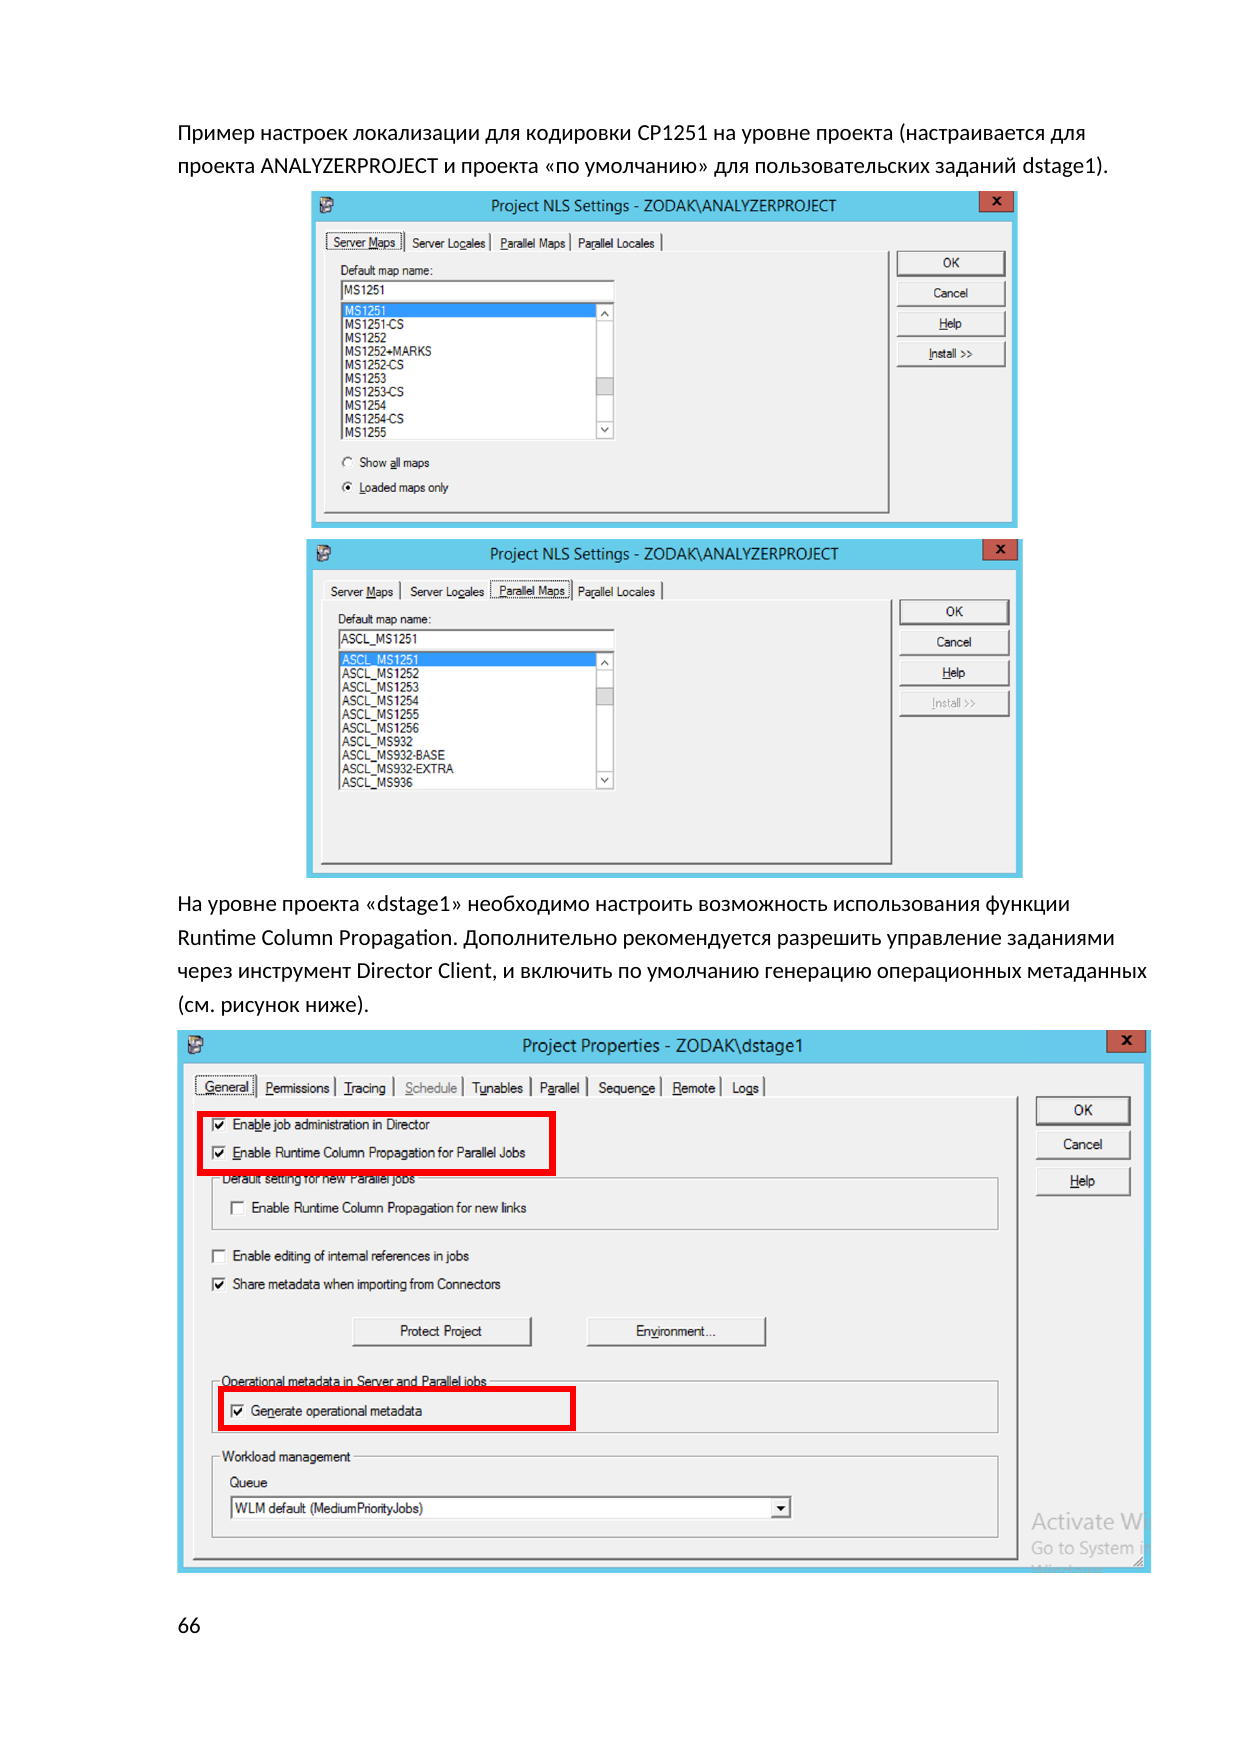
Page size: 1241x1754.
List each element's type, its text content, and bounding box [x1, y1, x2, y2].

text На уровне проекта «dstage1» необходимо настроить возможность использования функции Runtime Column Propagation. Дополнительно рекомендуется разрешить управление заданиями через инструмент Director Client, и включить по умолчанию генерацию операционных метаданных (см. рисунок ниже). [177, 889, 1152, 1018]
picture [177, 1030, 1152, 1573]
picture [306, 539, 1023, 878]
picture [311, 191, 1018, 528]
text Пример настроек локализации для кодировки CP1251 на уровне проекта (настраивается для проекта ANALYZERPROJECT и проекта «по умолчанию» для пользовательских заданий dstage1). [177, 118, 1152, 180]
